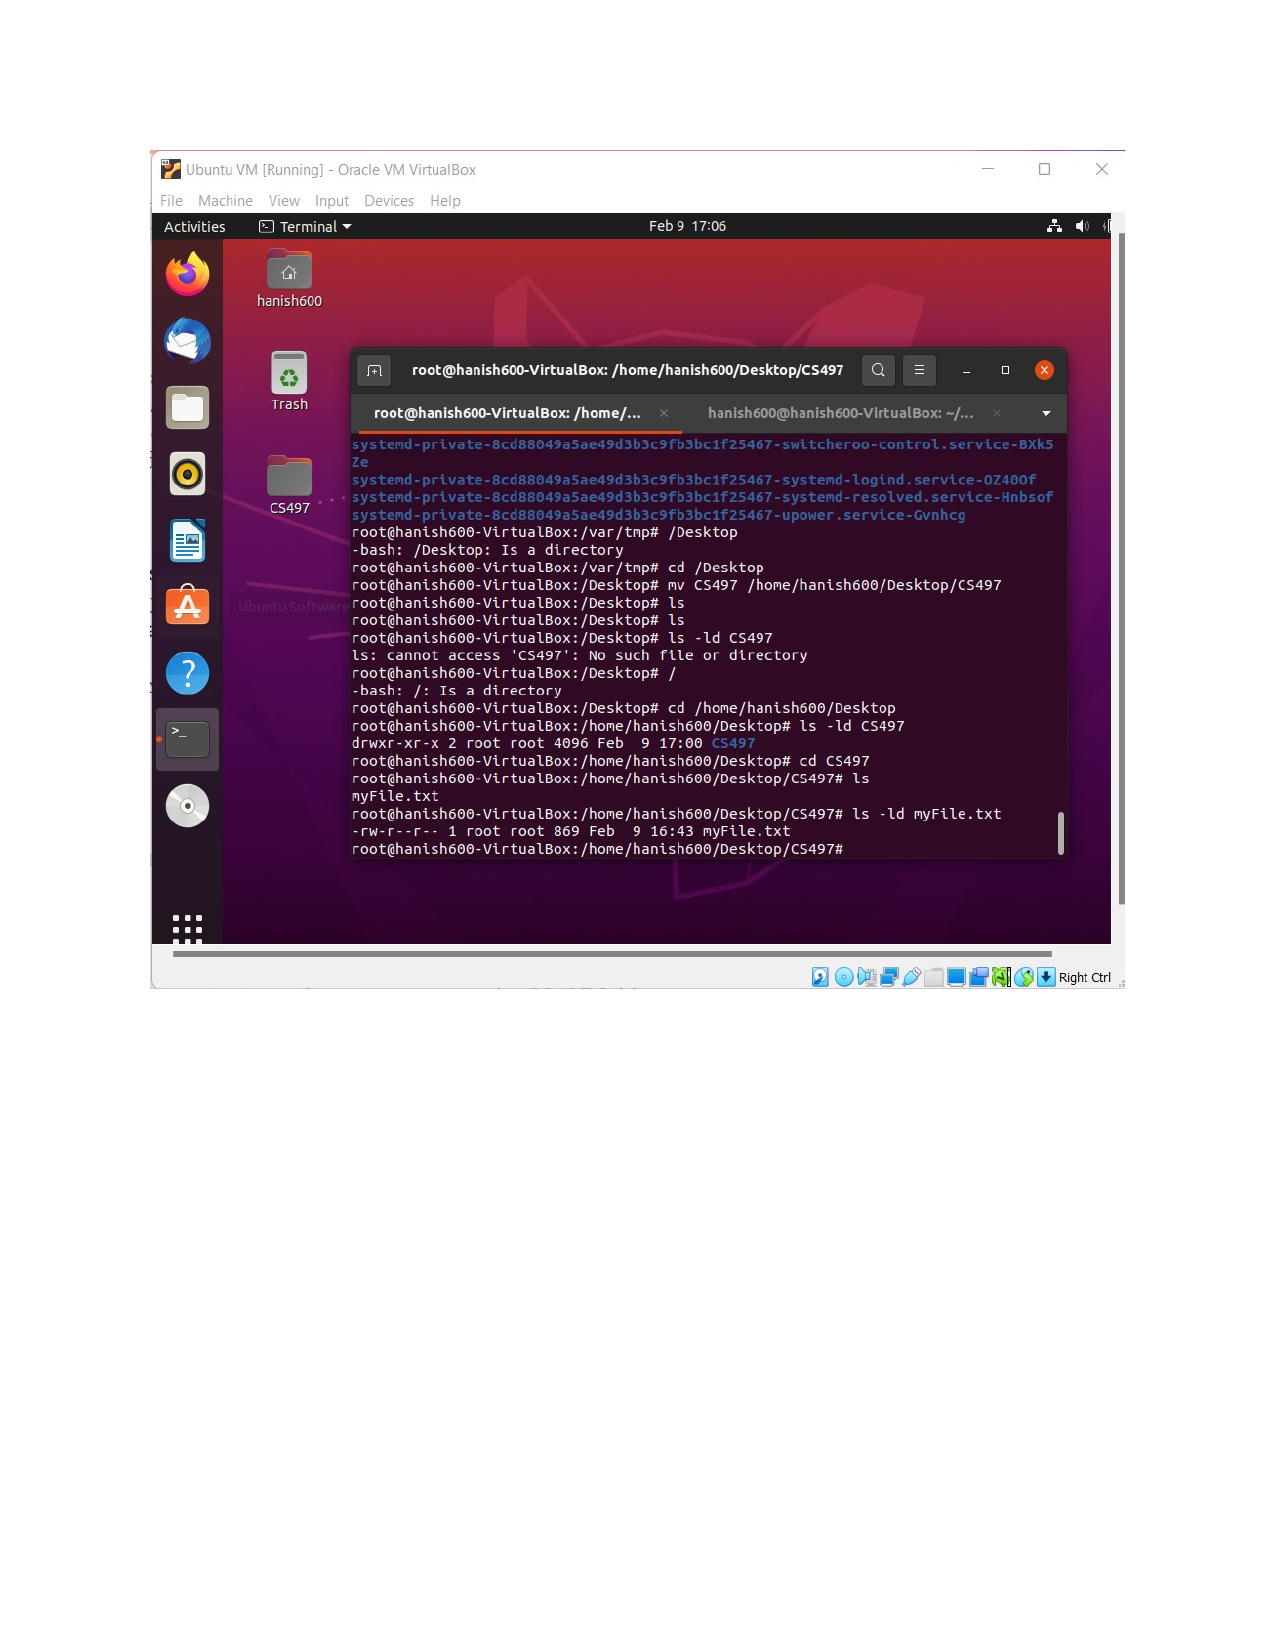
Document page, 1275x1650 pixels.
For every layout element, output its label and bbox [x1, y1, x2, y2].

picture [150, 150, 1125, 989]
